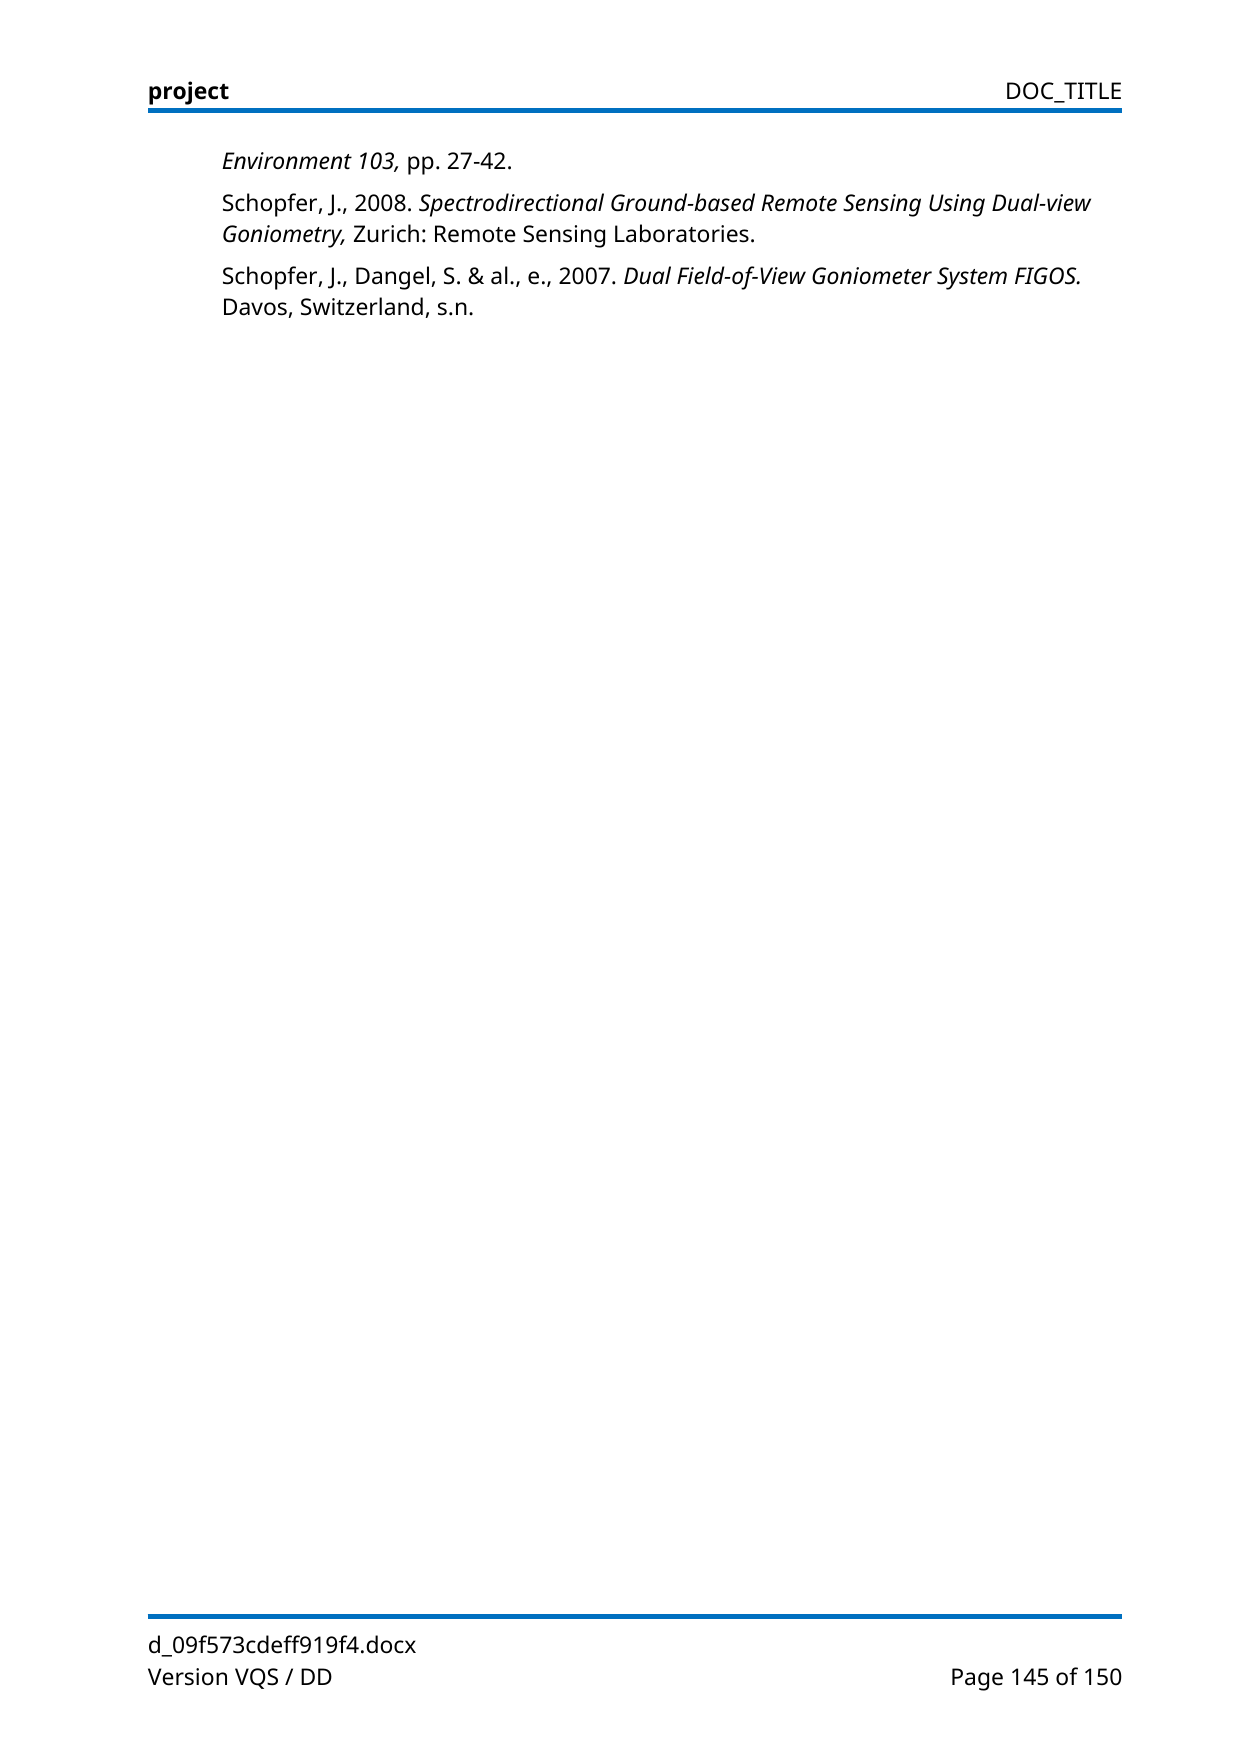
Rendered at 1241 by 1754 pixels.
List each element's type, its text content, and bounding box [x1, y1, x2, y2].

text Schopfer, J., Dangel, S. & al., e., 2007. Dual Field-of-View Goniometer System FIGOS. Davos, Switzerland, s.n. [222, 260, 1122, 322]
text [222, 145, 1122, 176]
text Schopfer, J., 2008. Spectrodirectional Ground-based Remote Sensing Using Dual-view Goniometry, Zurich: Remote Sensing Laboratories. [222, 187, 1122, 249]
